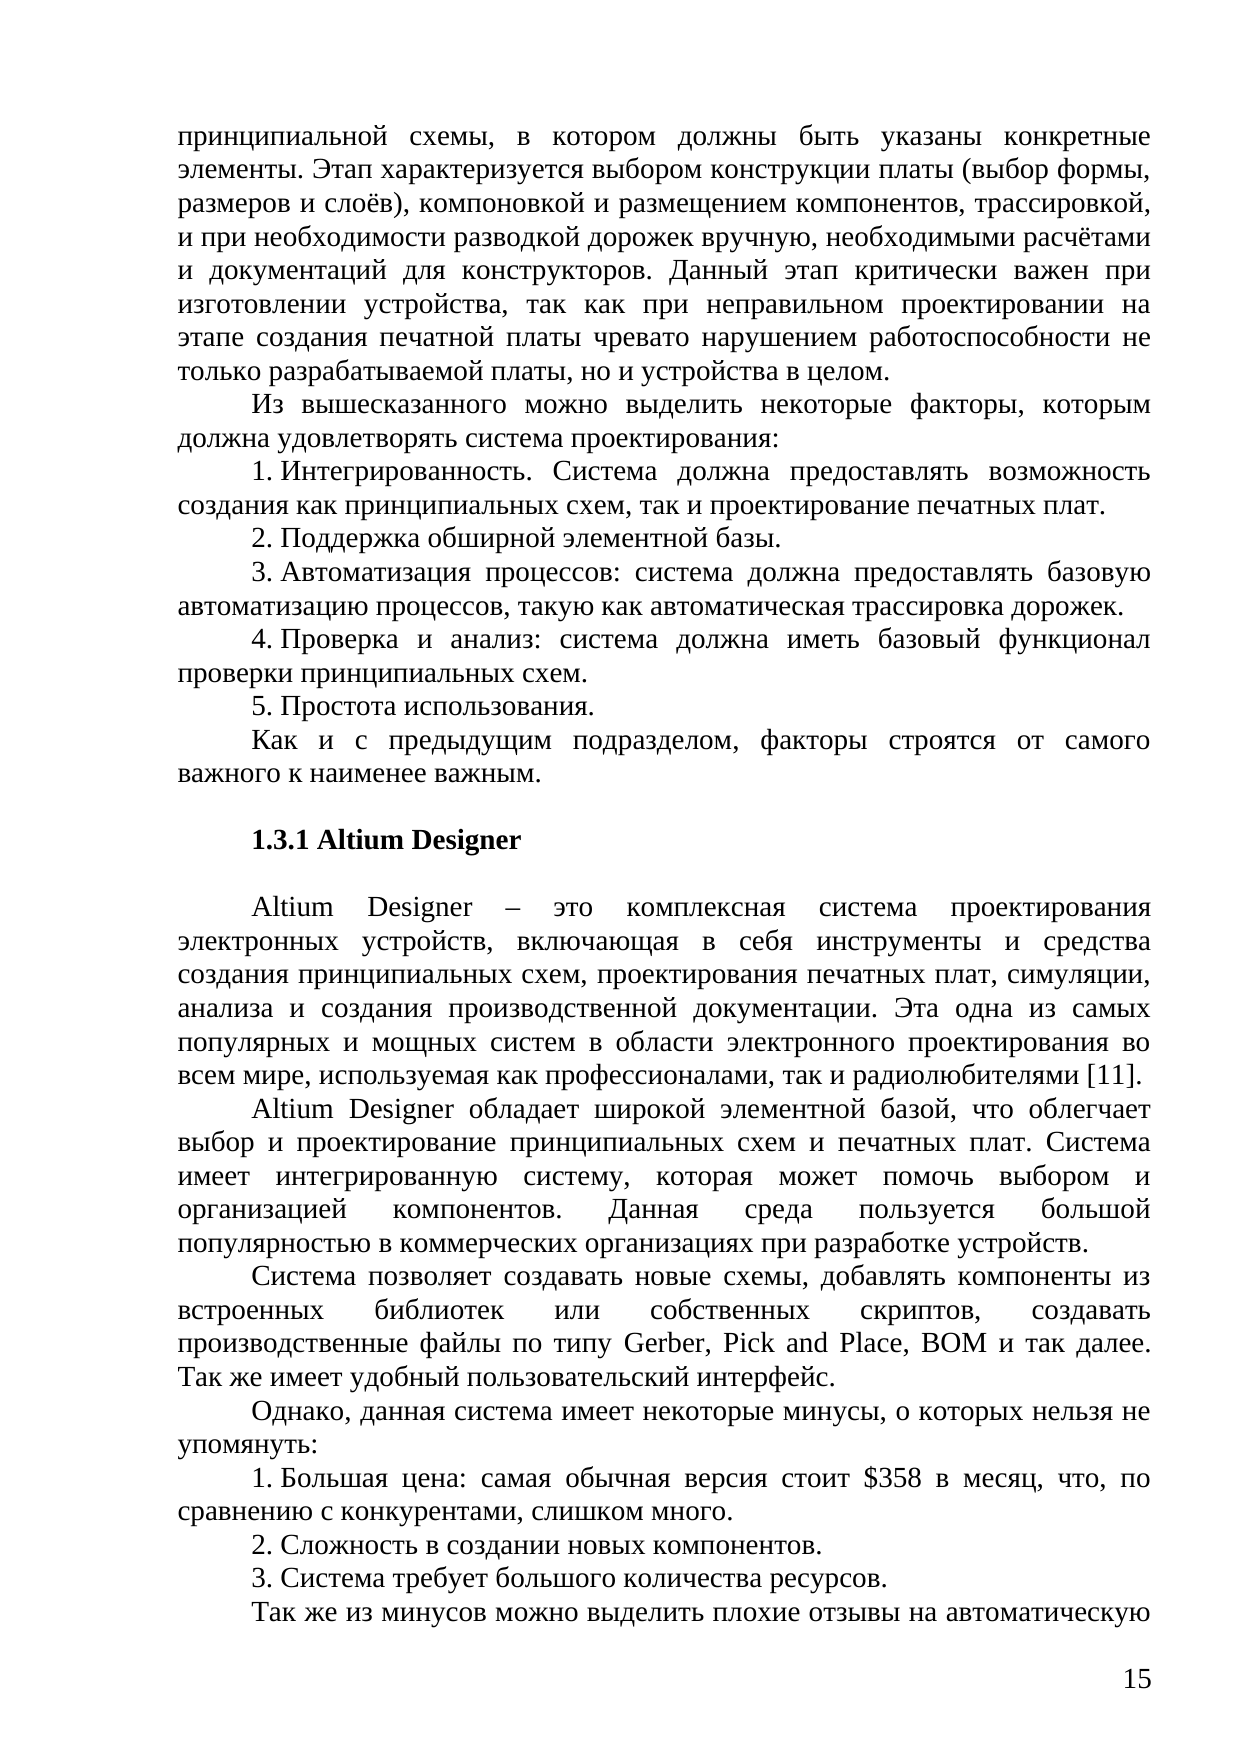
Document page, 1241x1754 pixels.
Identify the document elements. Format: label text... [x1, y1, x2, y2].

text Altium Designer обладает широкой элементной базой, что облегчает выбор и проектирование принципиальных схем и печатных плат. Система имеет интегрированную систему, которая может помочь выбором и организацией компонентов. Данная среда пользуется большой популярностью в коммерческих организациях при разработке устройств. [177, 1091, 1152, 1258]
subtitle Altium Designer [177, 822, 1152, 856]
text Система позволяет создавать новые схемы, добавлять компоненты из встроенных библиотек или собственных скриптов, создавать производственные файлы по типу Gerber, Pick and Place, BOM и так далее. Так же имеет удобный пользовательский интерфейс. [177, 1258, 1152, 1393]
text Из вышесказанного можно выделить некоторые факторы, которым должна удовлетворять система проектирования: [177, 386, 1152, 453]
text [177, 1594, 1152, 1627]
text Altium Designer – это комплексная система проектирования электронных устройств, включающая в себя инструменты и средства создания принципиальных схем, проектирования печатных плат, симуляции, анализа и создания производственной документации. Эта одна из самых популярных и мощных систем в области электронного проектирования во всем мире, используемая как профессионалами, так и радиолюбителями [11]. [177, 889, 1152, 1091]
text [177, 118, 1152, 386]
list Простота использования. [177, 688, 1152, 722]
text Как и с предыдущим подразделом, факторы строятся от самого важного к наименее важным. [177, 722, 1152, 789]
list Интегрированность. Система должна предоставлять возможность создания как принципиальных схем, так и проектирование печатных плат. [177, 453, 1152, 521]
list Поддержка обширной элементной базы. [177, 521, 1152, 554]
list Большая цена: самая обычная версия стоит $358 в месяц, что, по сравнению с конкурентами, слишком много. [177, 1460, 1152, 1527]
list Автоматизация процессов: система должна предоставлять базовую автоматизацию процессов, такую как автоматическая трассировка дорожек. [177, 554, 1152, 621]
list Сложность в создании новых компонентов. [177, 1527, 1152, 1560]
text Однако, данная система имеет некоторые минусы, о которых нельзя не упомянуть: [177, 1393, 1152, 1460]
list Проверка и анализ: система должна иметь базовый функционал проверки принципиальных схем. [177, 621, 1152, 688]
list Система требует большого количества ресурсов. [177, 1560, 1152, 1594]
